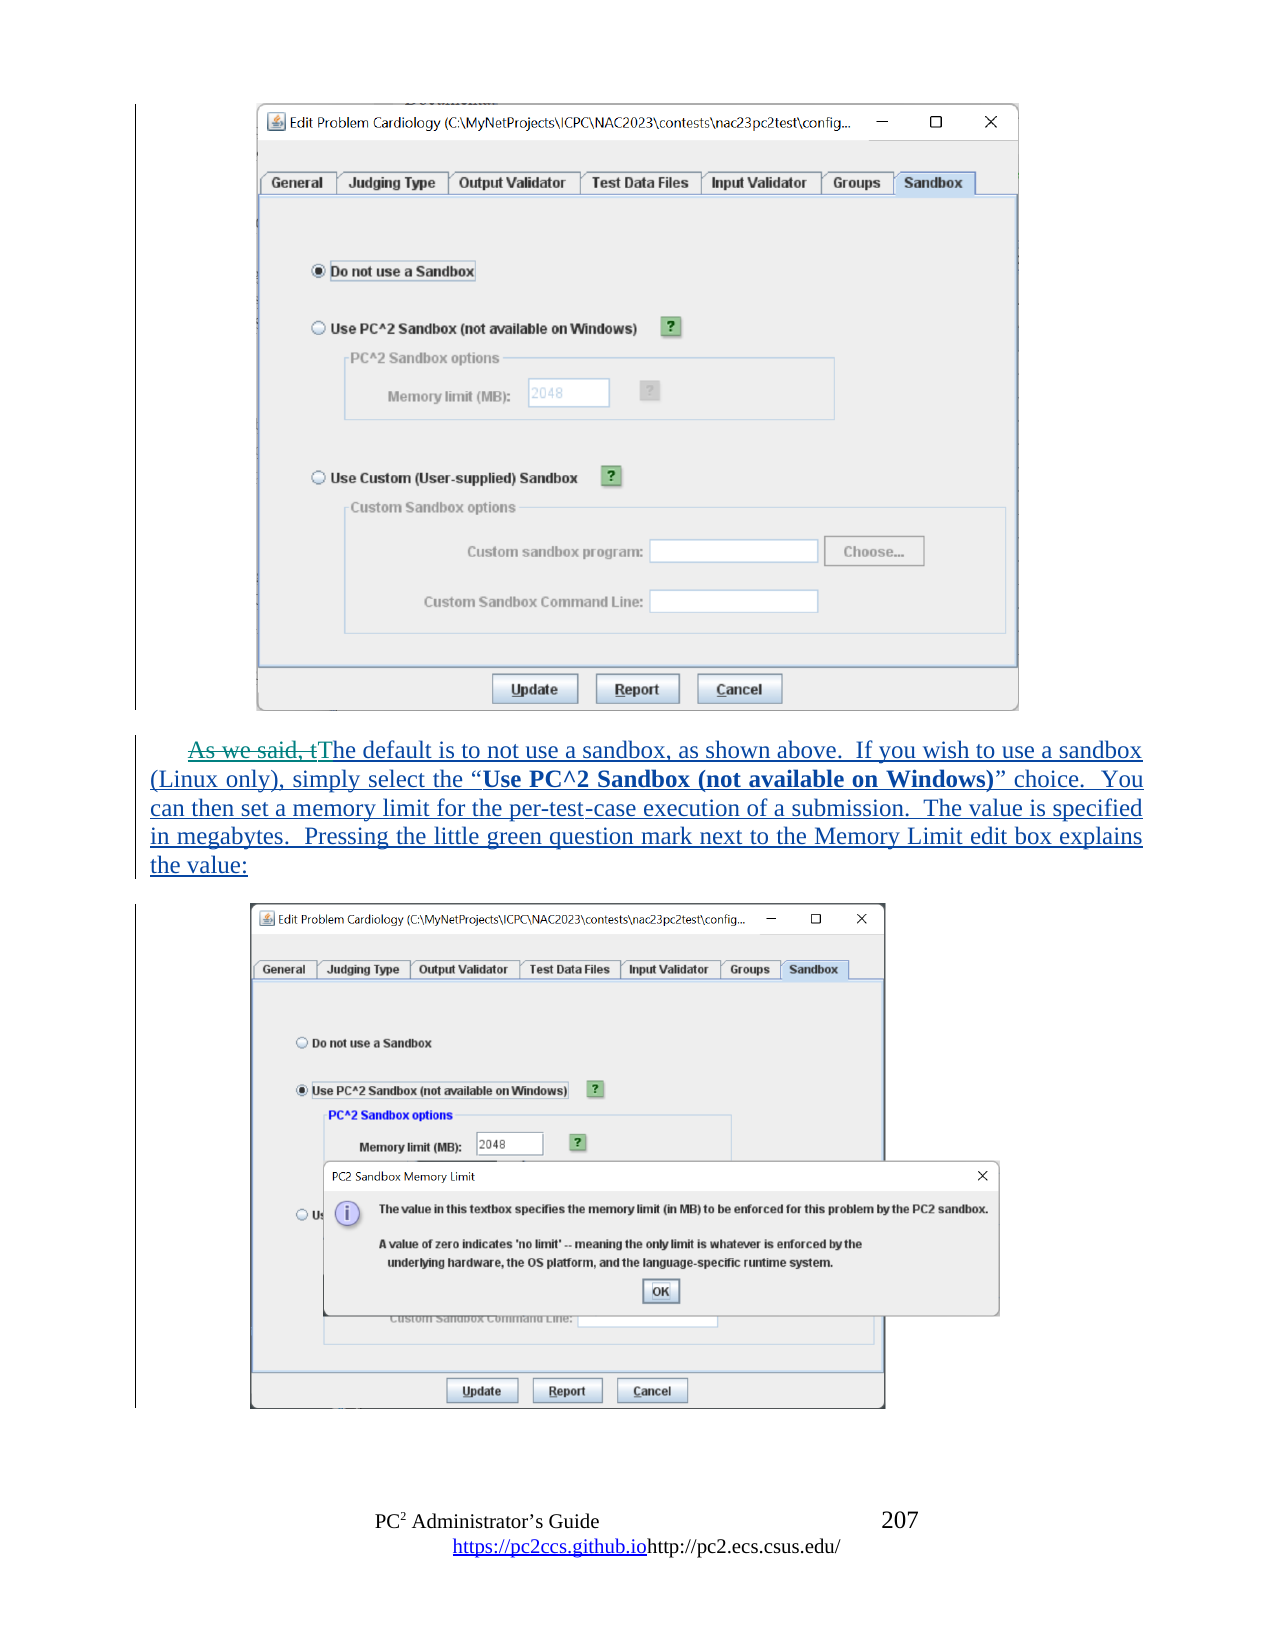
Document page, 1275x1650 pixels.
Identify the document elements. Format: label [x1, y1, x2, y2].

picture [250, 903, 1025, 1409]
picture [256, 103, 1019, 711]
